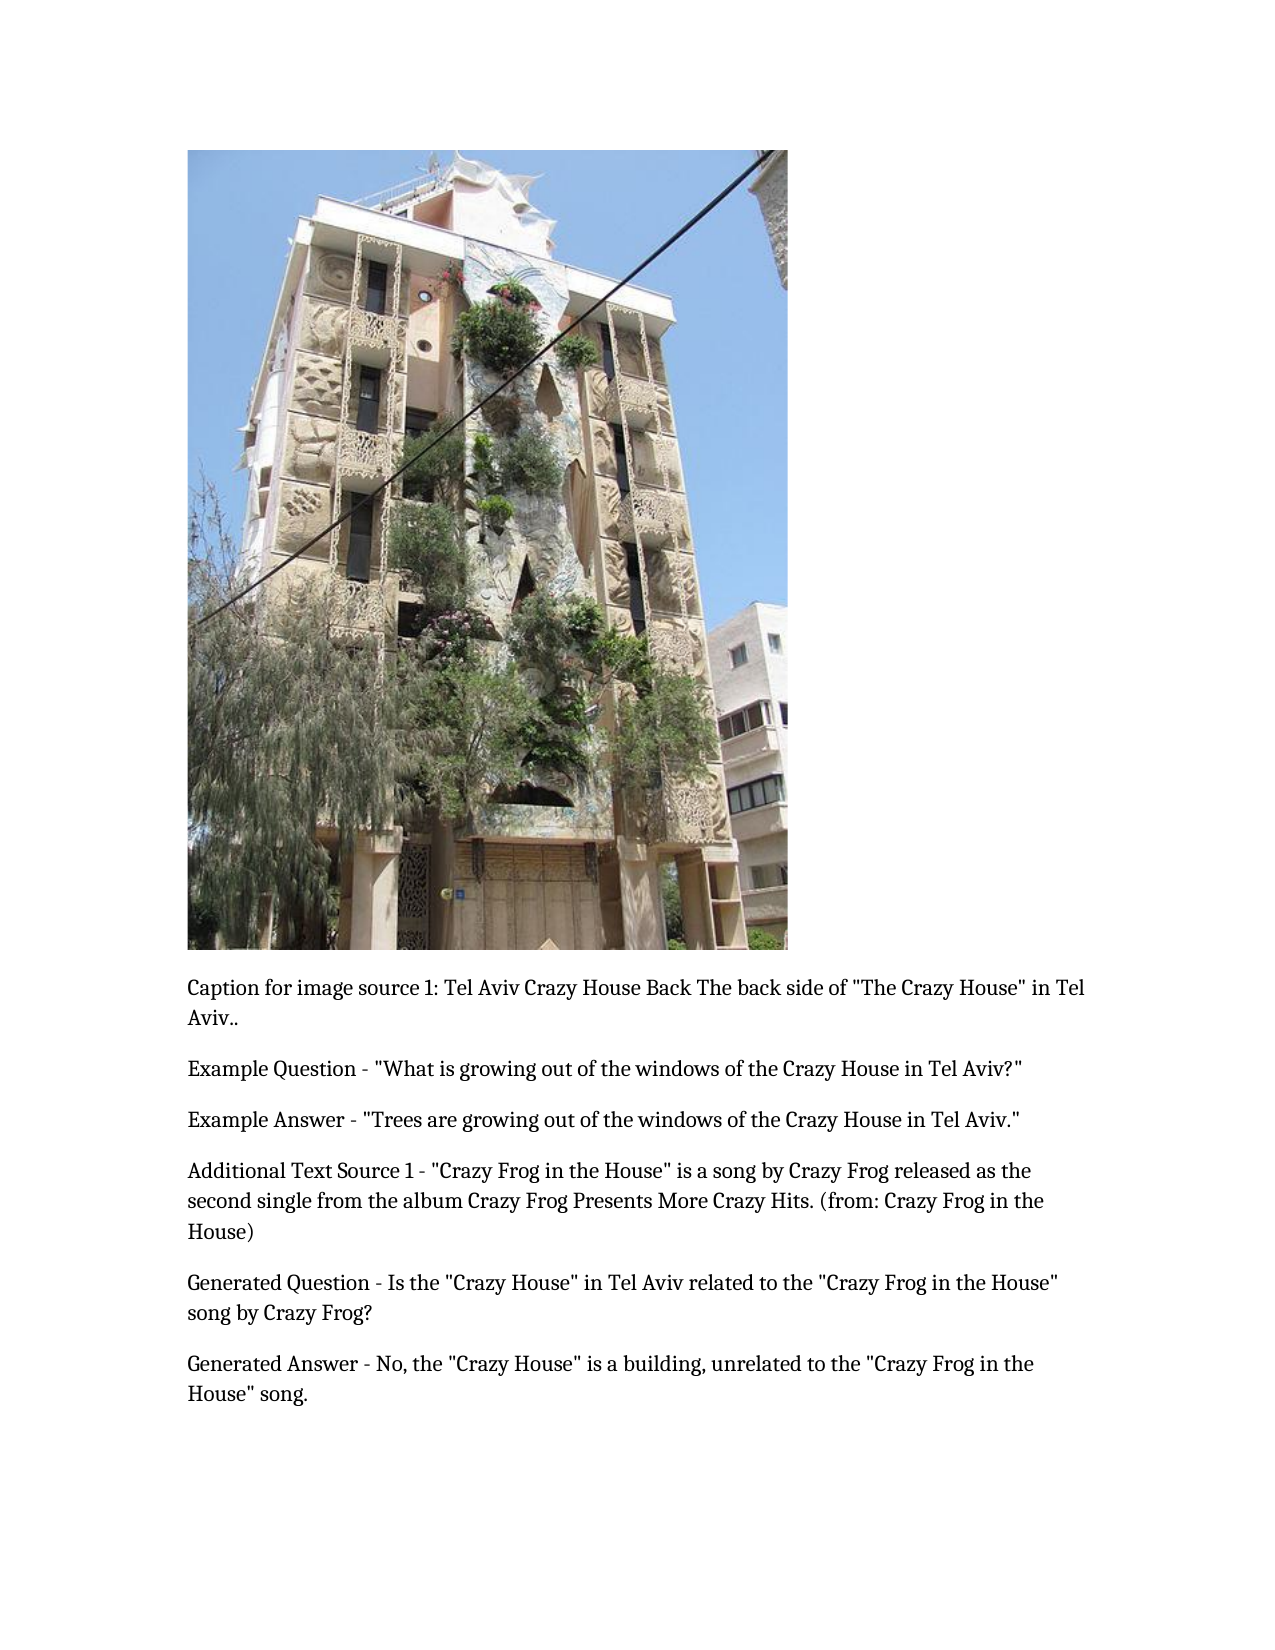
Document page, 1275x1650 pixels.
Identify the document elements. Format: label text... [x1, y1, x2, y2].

text Example Answer - "Trees are growing out of the windows of the Crazy House in Tel Aviv." [187, 1107, 1087, 1133]
text Caption for image source 1: Tel Aviv Crazy House Back The back side of "The Crazy House" in Tel Aviv.. [187, 975, 1087, 1031]
picture [187, 150, 788, 950]
text Additional Text Source 1 - "Crazy Frog in the House" is a song by Crazy Frog released as the second single from the album Crazy Frog Presents More Crazy Hits. (from: Crazy Frog in the House) [187, 1158, 1087, 1245]
text Generated Question - Is the "Crazy House" in Tel Aviv related to the "Crazy Frog in the House" song by Crazy Frog? [187, 1269, 1087, 1326]
text Generated Answer - No, the "Crazy House" is a building, unrelated to the "Crazy Frog in the House" song. [187, 1351, 1087, 1407]
text Example Question - "What is growing out of the windows of the Crazy House in Tel Aviv?" [187, 1056, 1087, 1082]
